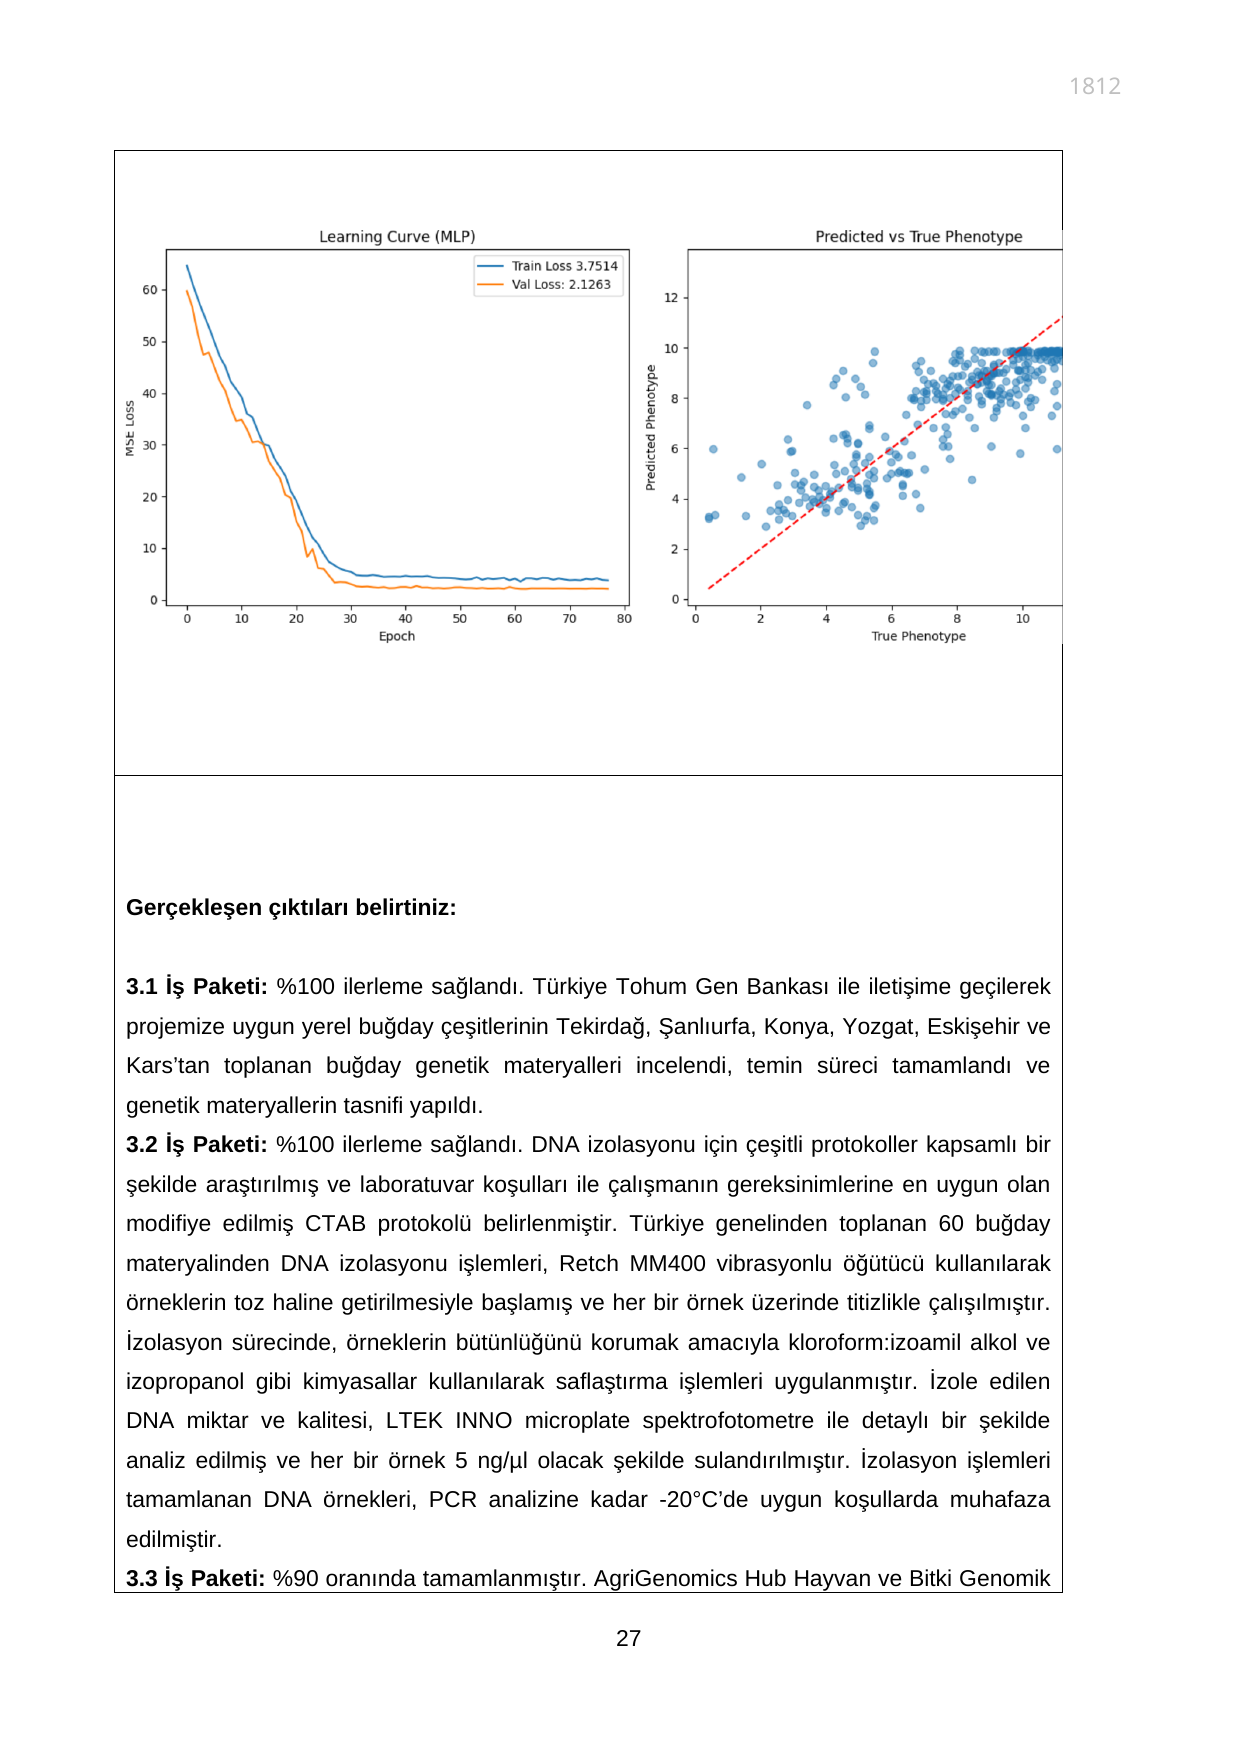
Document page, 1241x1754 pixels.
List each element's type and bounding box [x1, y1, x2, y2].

table_cell [115, 776, 1062, 1592]
picture [125, 230, 1063, 644]
table_cell [115, 151, 1062, 775]
